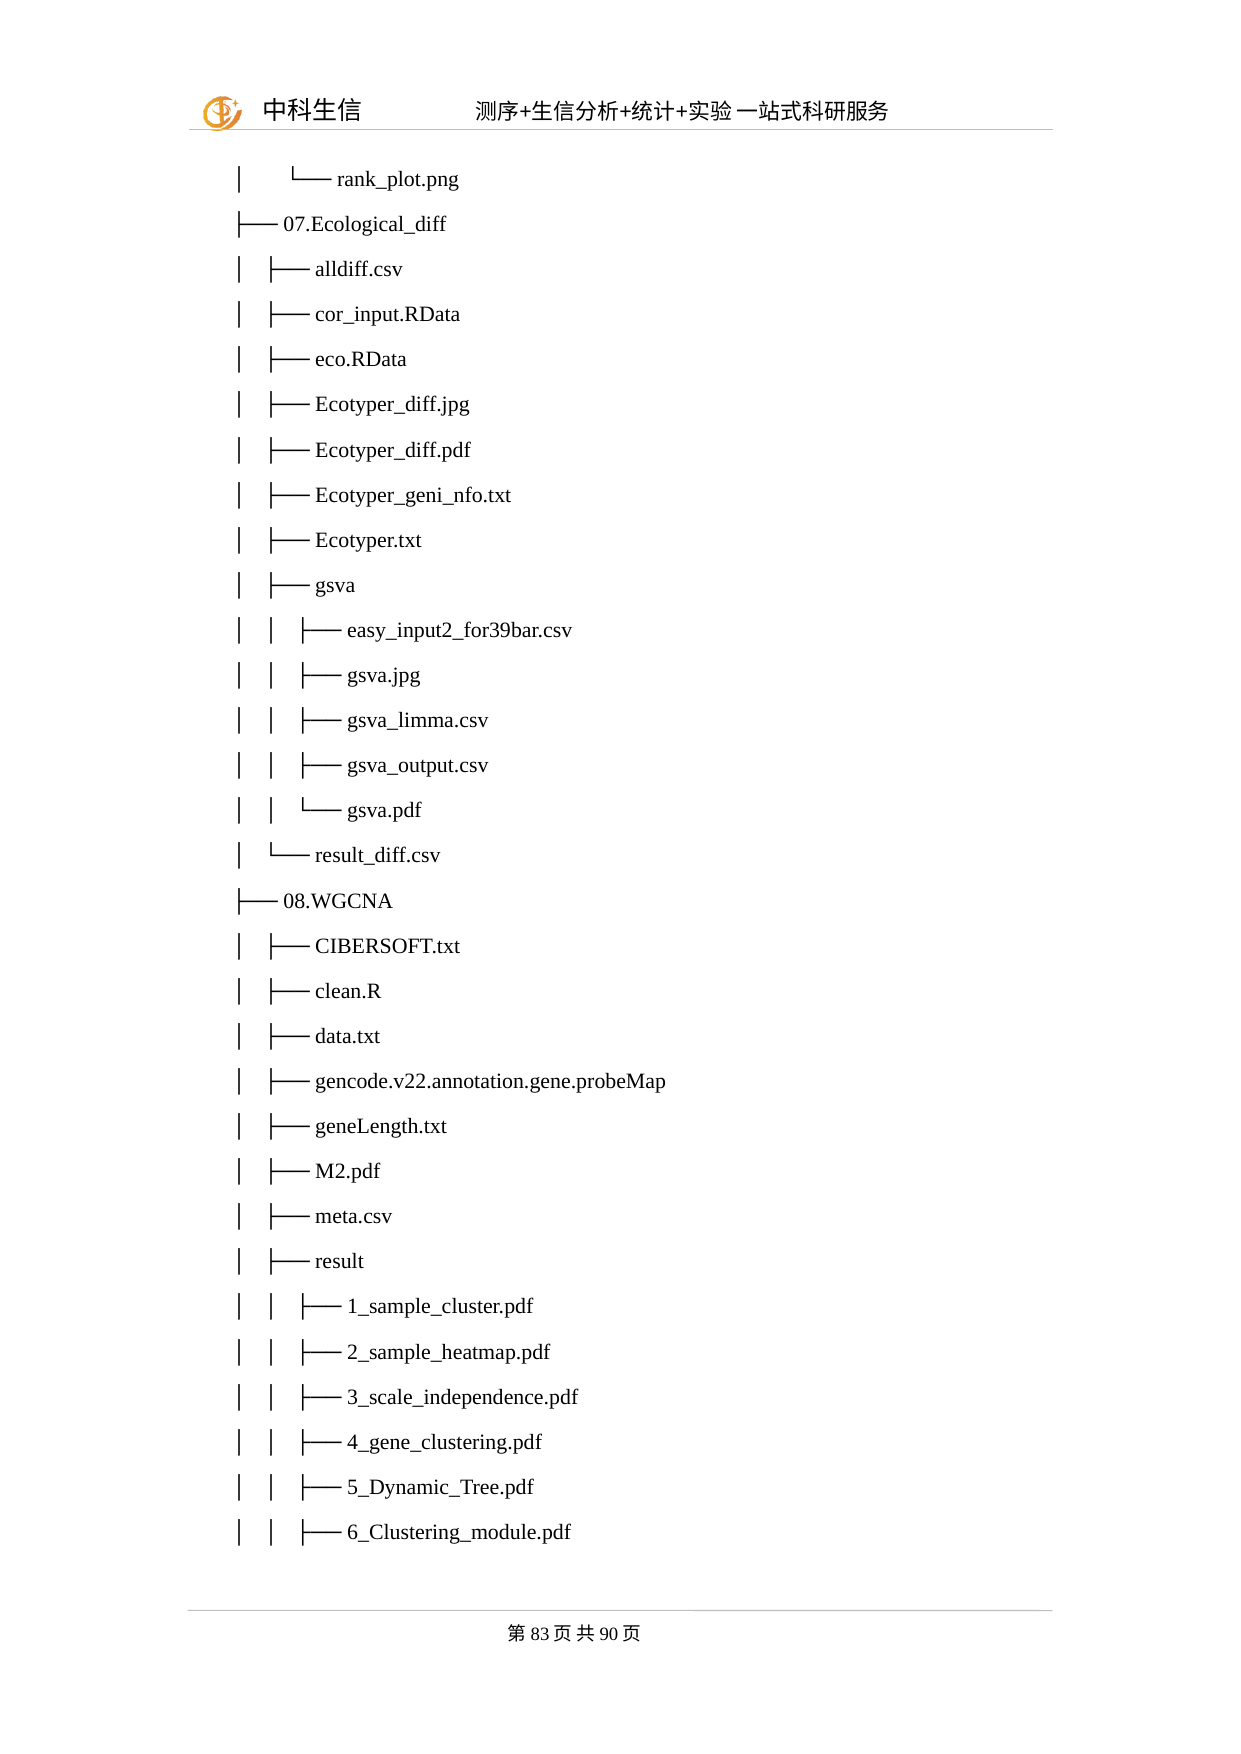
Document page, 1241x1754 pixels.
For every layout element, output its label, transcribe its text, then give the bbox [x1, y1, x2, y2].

text │ ├── geneLength.txt [187, 1109, 1053, 1142]
text │ ├── M2.pdf [187, 1154, 1053, 1187]
text │ │ ├── gsva.jpg [187, 658, 1053, 691]
text │ ├── CIBERSOFT.txt [187, 929, 1053, 962]
text │ ├── data.txt [187, 1019, 1053, 1052]
text │ │ ├── 5_Dynamic_Tree.pdf [187, 1470, 1053, 1503]
text │ ├── clean.R [187, 974, 1053, 1007]
text │ ├── Ecotyper_geni_nfo.txt [187, 478, 1053, 511]
text │ ├── alldiff.csv [187, 252, 1053, 285]
text │ │ ├── gsva_output.csv [187, 749, 1053, 781]
text │ ├── gencode.v22.annotation.gene.probeMap [187, 1064, 1053, 1097]
text │ └── rank_plot.png [187, 162, 1053, 195]
text │ │ ├── 6_Clustering_module.pdf [187, 1515, 1053, 1548]
text │ ├── Ecotyper_diff.jpg [187, 388, 1053, 420]
text ├── 08.WGCNA [187, 884, 1053, 916]
text │ ├── Ecotyper.txt [187, 523, 1053, 556]
text │ └── result_diff.csv [187, 839, 1053, 871]
text │ ├── eco.RData [187, 343, 1053, 375]
text │ │ ├── 1_sample_cluster.pdf [187, 1290, 1053, 1322]
text │ │ ├── easy_input2_for39bar.csv [187, 613, 1053, 646]
text │ ├── Ecotyper_diff.pdf [187, 433, 1053, 465]
text │ │ ├── 4_gene_clustering.pdf [187, 1425, 1053, 1458]
text │ ├── meta.csv [187, 1200, 1053, 1232]
text ├── 07.Ecological_diff [187, 207, 1053, 240]
text │ ├── cor_input.RData [187, 298, 1053, 330]
picture [201, 94, 244, 129]
text │ ├── gsva [187, 568, 1053, 601]
text │ │ ├── 3_scale_independence.pdf [187, 1380, 1053, 1413]
text │ ├── result [187, 1245, 1053, 1277]
text │ │ ├── gsva_limma.csv [187, 703, 1053, 736]
text │ │ └── gsva.pdf [187, 794, 1053, 826]
text │ │ ├── 2_sample_heatmap.pdf [187, 1335, 1053, 1367]
